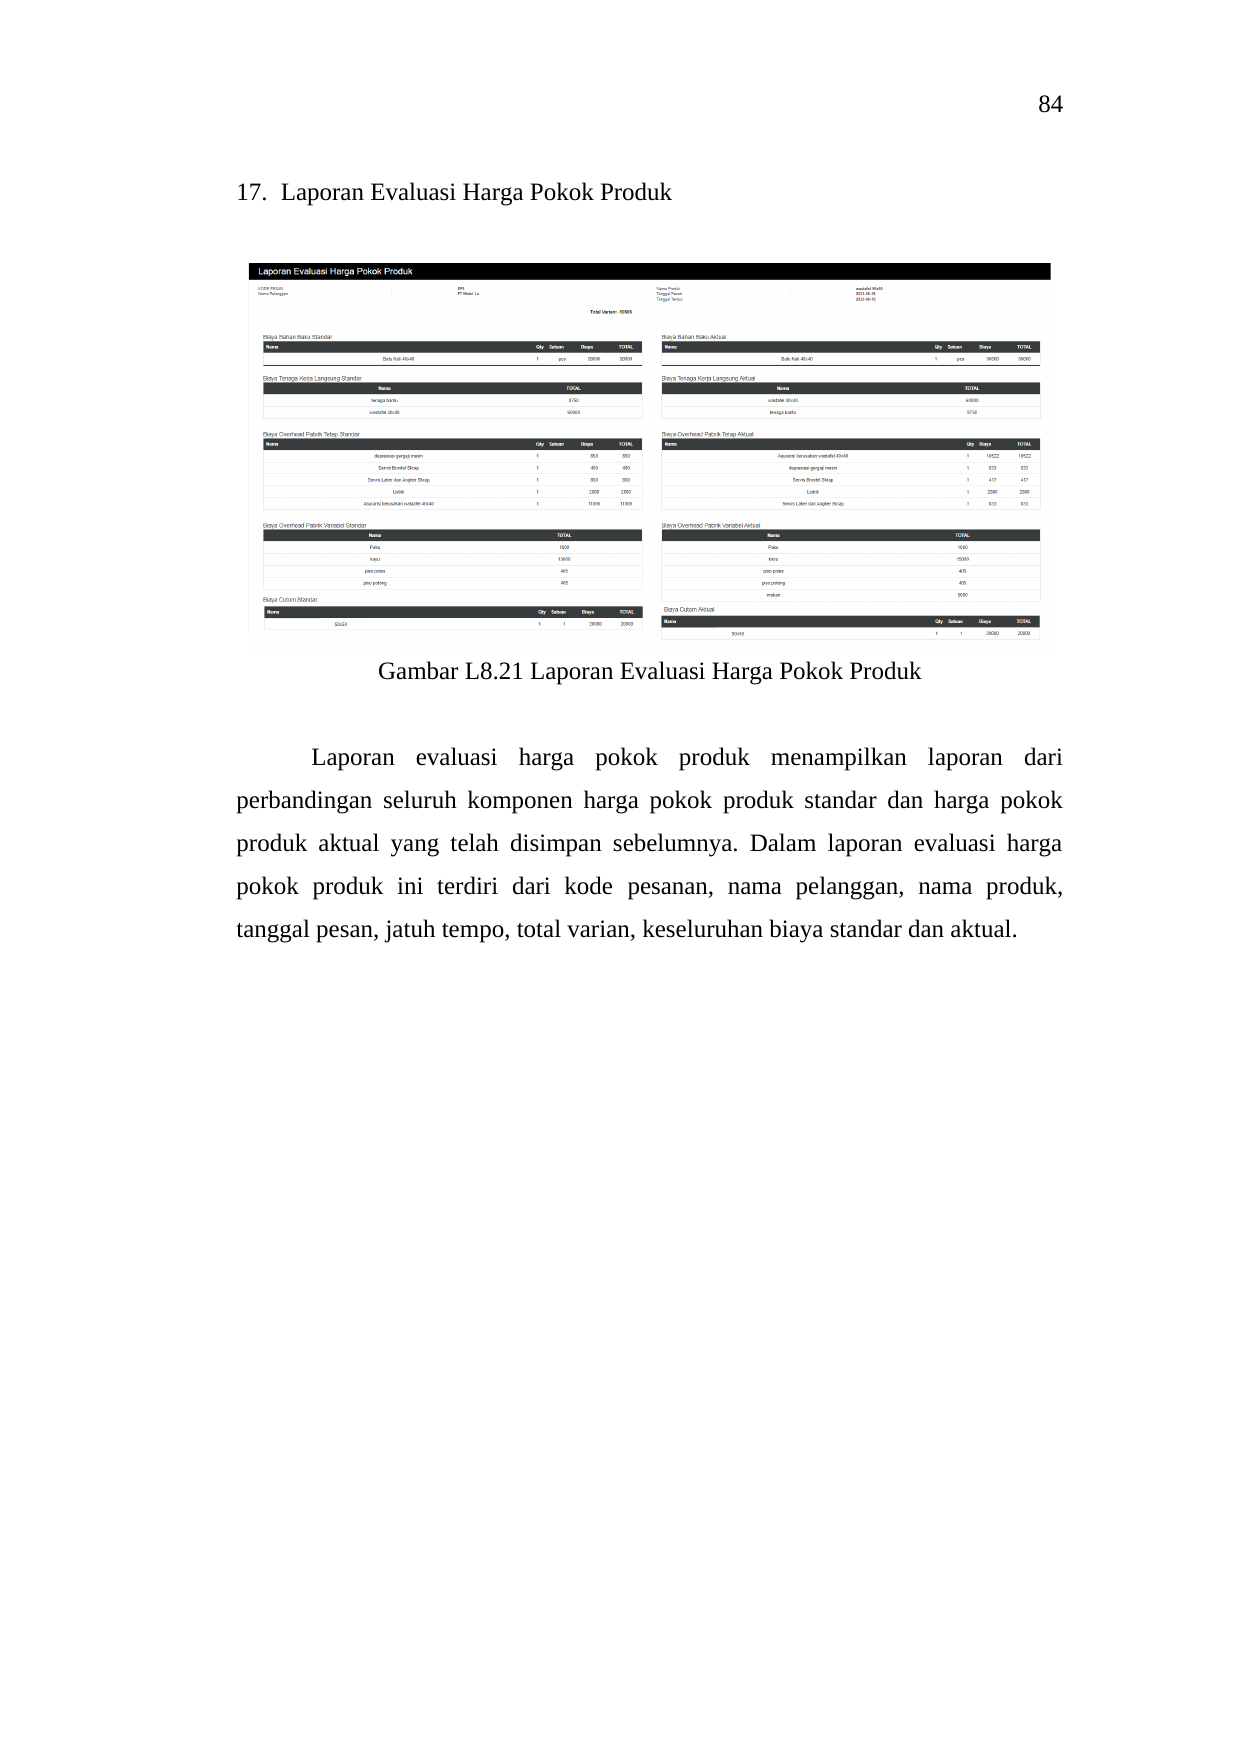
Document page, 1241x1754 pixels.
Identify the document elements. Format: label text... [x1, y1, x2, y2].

text Laporan evaluasi harga pokok produk menampilkan laporan dari perbandingan seluruh komponen harga pokok produk standar dan harga pokok produk aktual yang telah disimpan sebelumnya. Dalam laporan evaluasi harga pokok produk ini terdiri dari kode pesanan, nama pelanggan, nama produk, tanggal pesan, jatuh tempo, total varian, keseluruhan biaya standar dan aktual. [236, 742, 1063, 943]
text Gambar L8.21 Laporan Evaluasi Harga Pokok Produk [236, 656, 1063, 684]
picture [248, 263, 1051, 656]
list Laporan Evaluasi Harga Pokok Produk [236, 177, 1063, 206]
